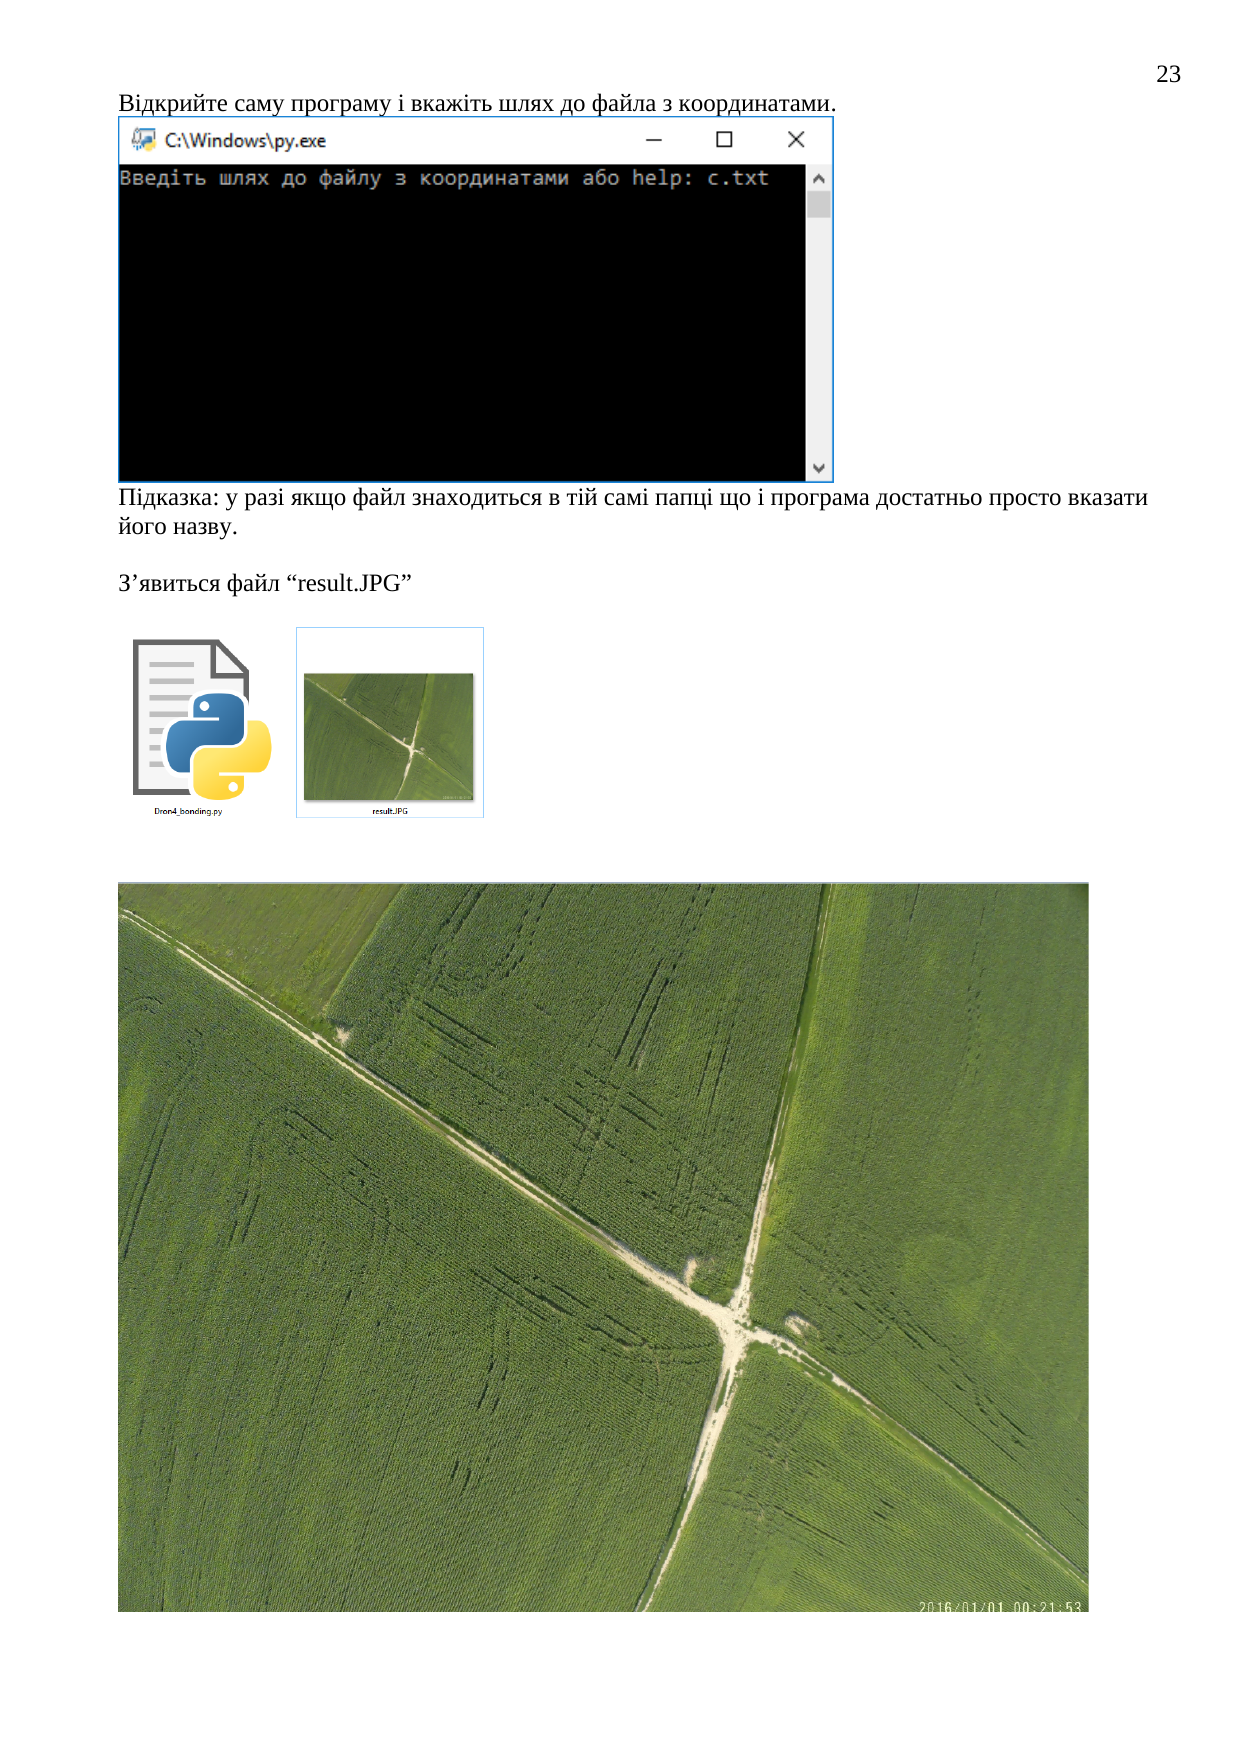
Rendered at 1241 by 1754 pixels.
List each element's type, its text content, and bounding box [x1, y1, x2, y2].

text Підказка: у разі якщо файл знаходиться в тій самі папці що і програма достатньо просто вказати його назву. [118, 482, 1181, 540]
picture [118, 882, 1089, 1612]
text Відкрийте саму програму і вкажіть шлях до файла з координатами. [118, 88, 1181, 117]
picture [118, 626, 520, 854]
picture [118, 116, 834, 483]
text З’явиться файл “result.JPG” [118, 568, 1181, 597]
